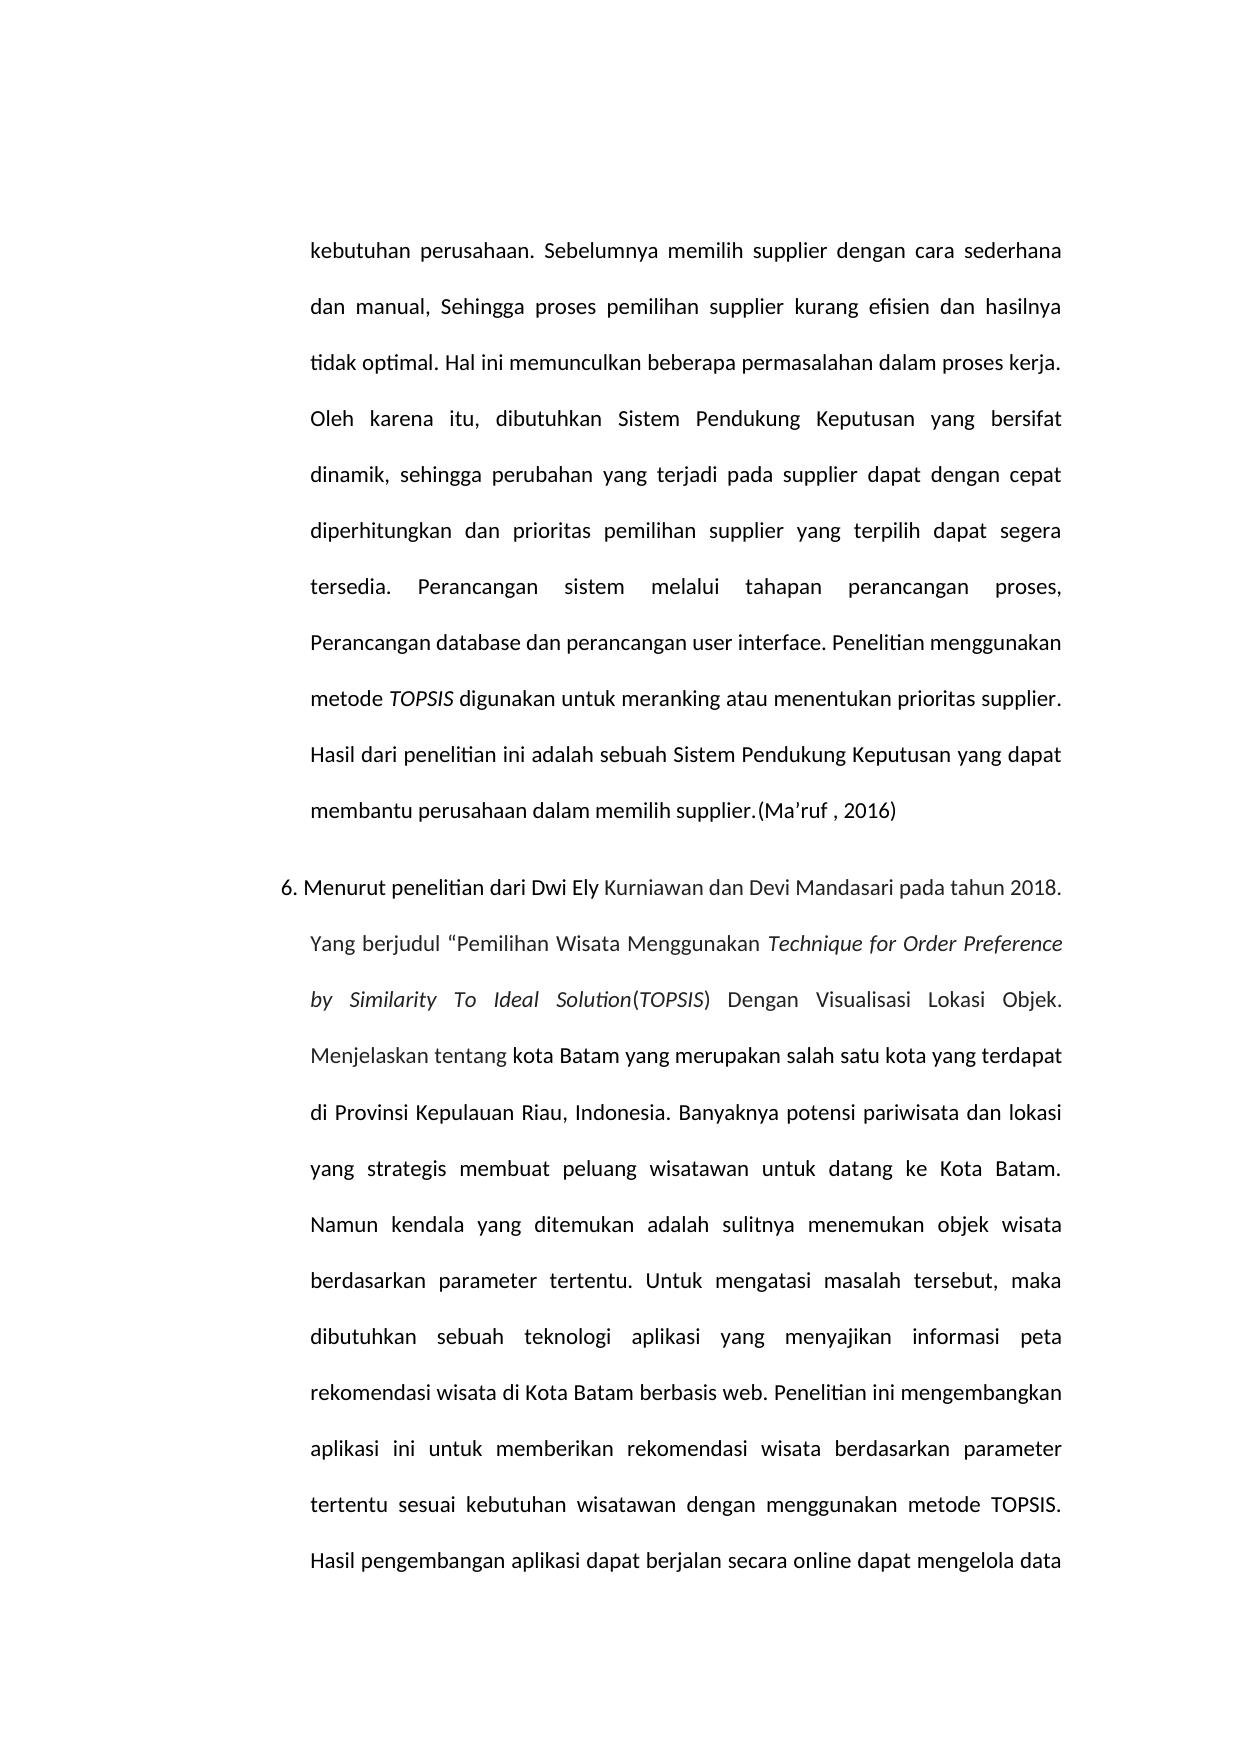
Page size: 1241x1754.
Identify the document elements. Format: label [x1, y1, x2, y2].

text [281, 236, 1063, 825]
text [281, 873, 1063, 1574]
